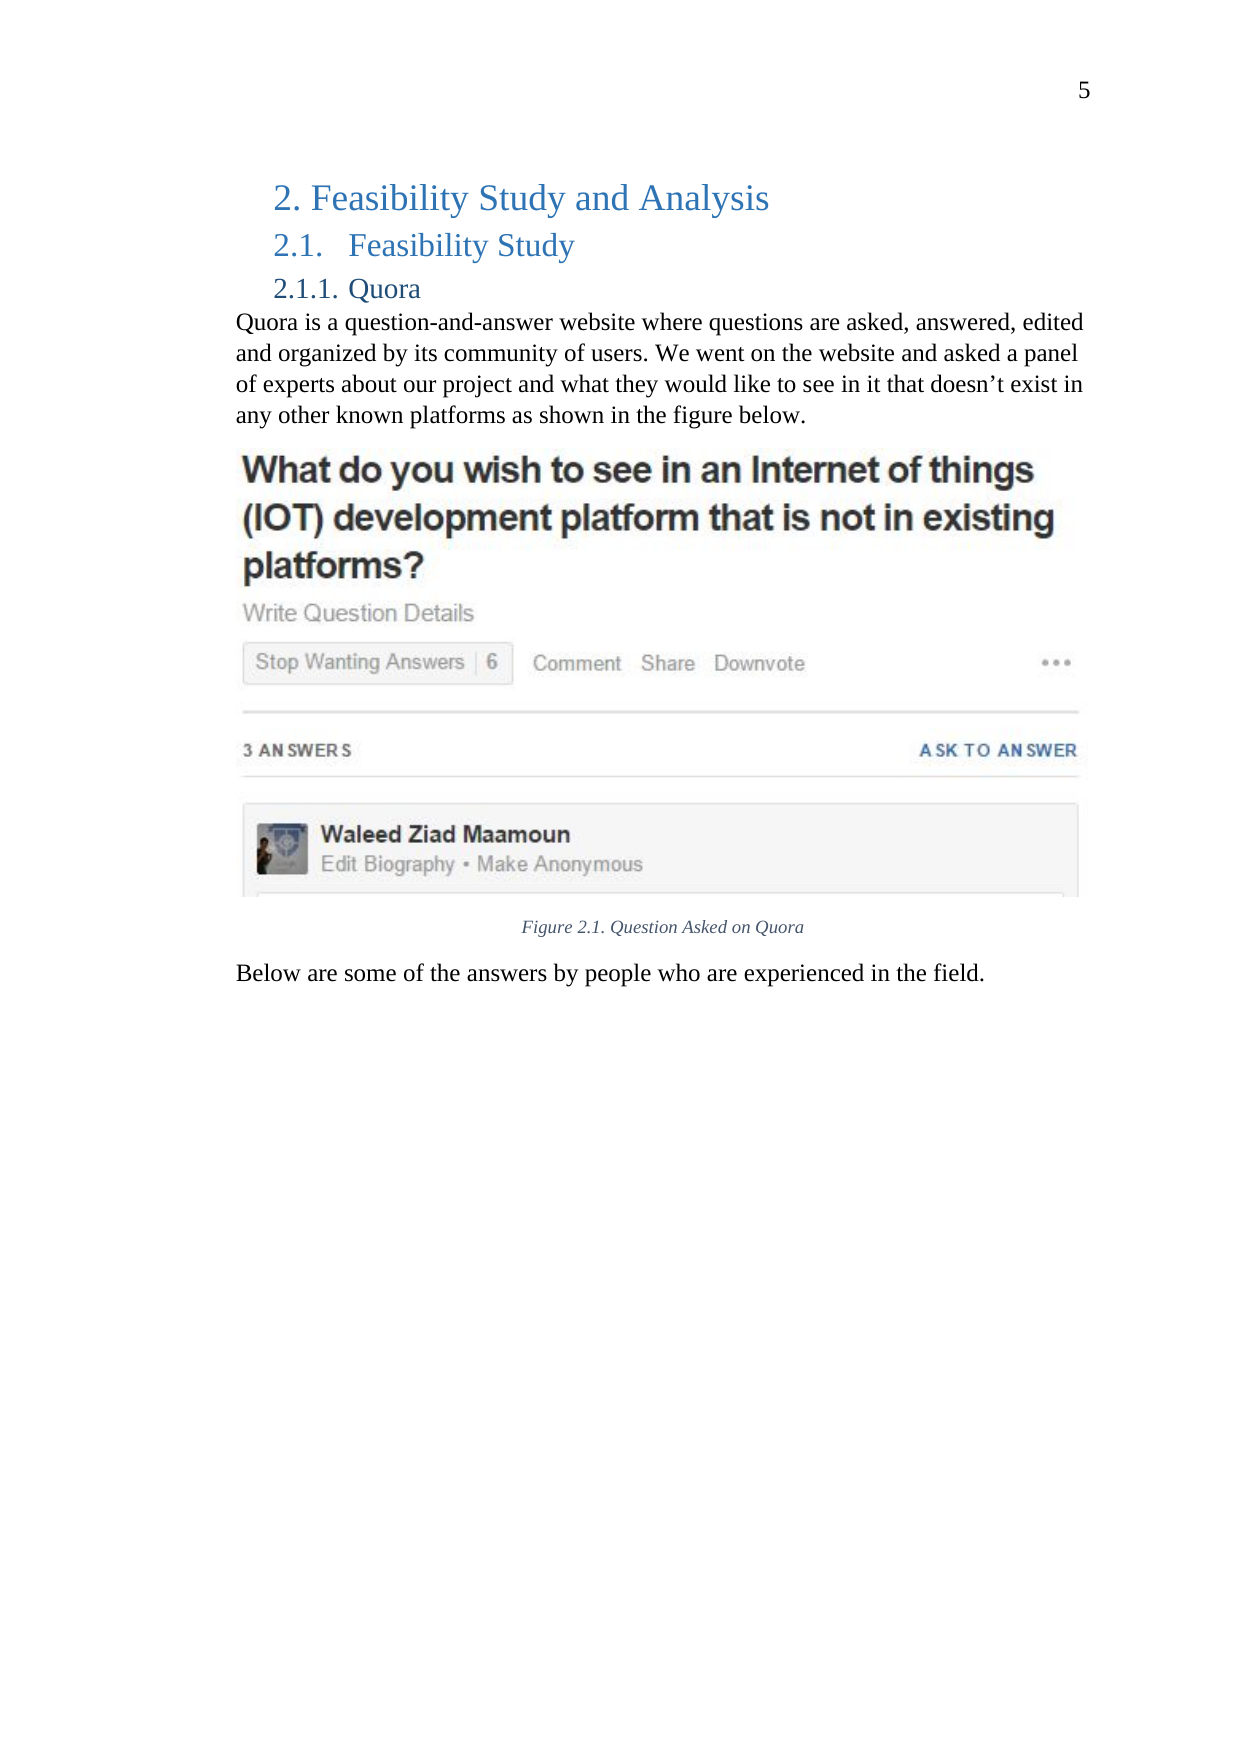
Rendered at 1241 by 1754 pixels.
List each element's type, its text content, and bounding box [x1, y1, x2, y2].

text Quora is a question-and-answer website where questions are asked, answered, edited and organized by its community of users. We went on the website and asked a panel of experts about our project and what they would like to see in it that doesn’t exist in any other known platforms as shown in the figure below. [236, 307, 1090, 429]
picture [235, 448, 1106, 897]
subtitle Feasibility Study [273, 226, 1090, 264]
text Below are some of the answers by people who are experienced in the field. [236, 958, 1090, 987]
subtitle Feasibility Study and Analysis [273, 175, 1090, 218]
subtitle Quora [273, 271, 1090, 305]
text Figure ‎2.1. Question Asked on Quora [236, 916, 1090, 937]
